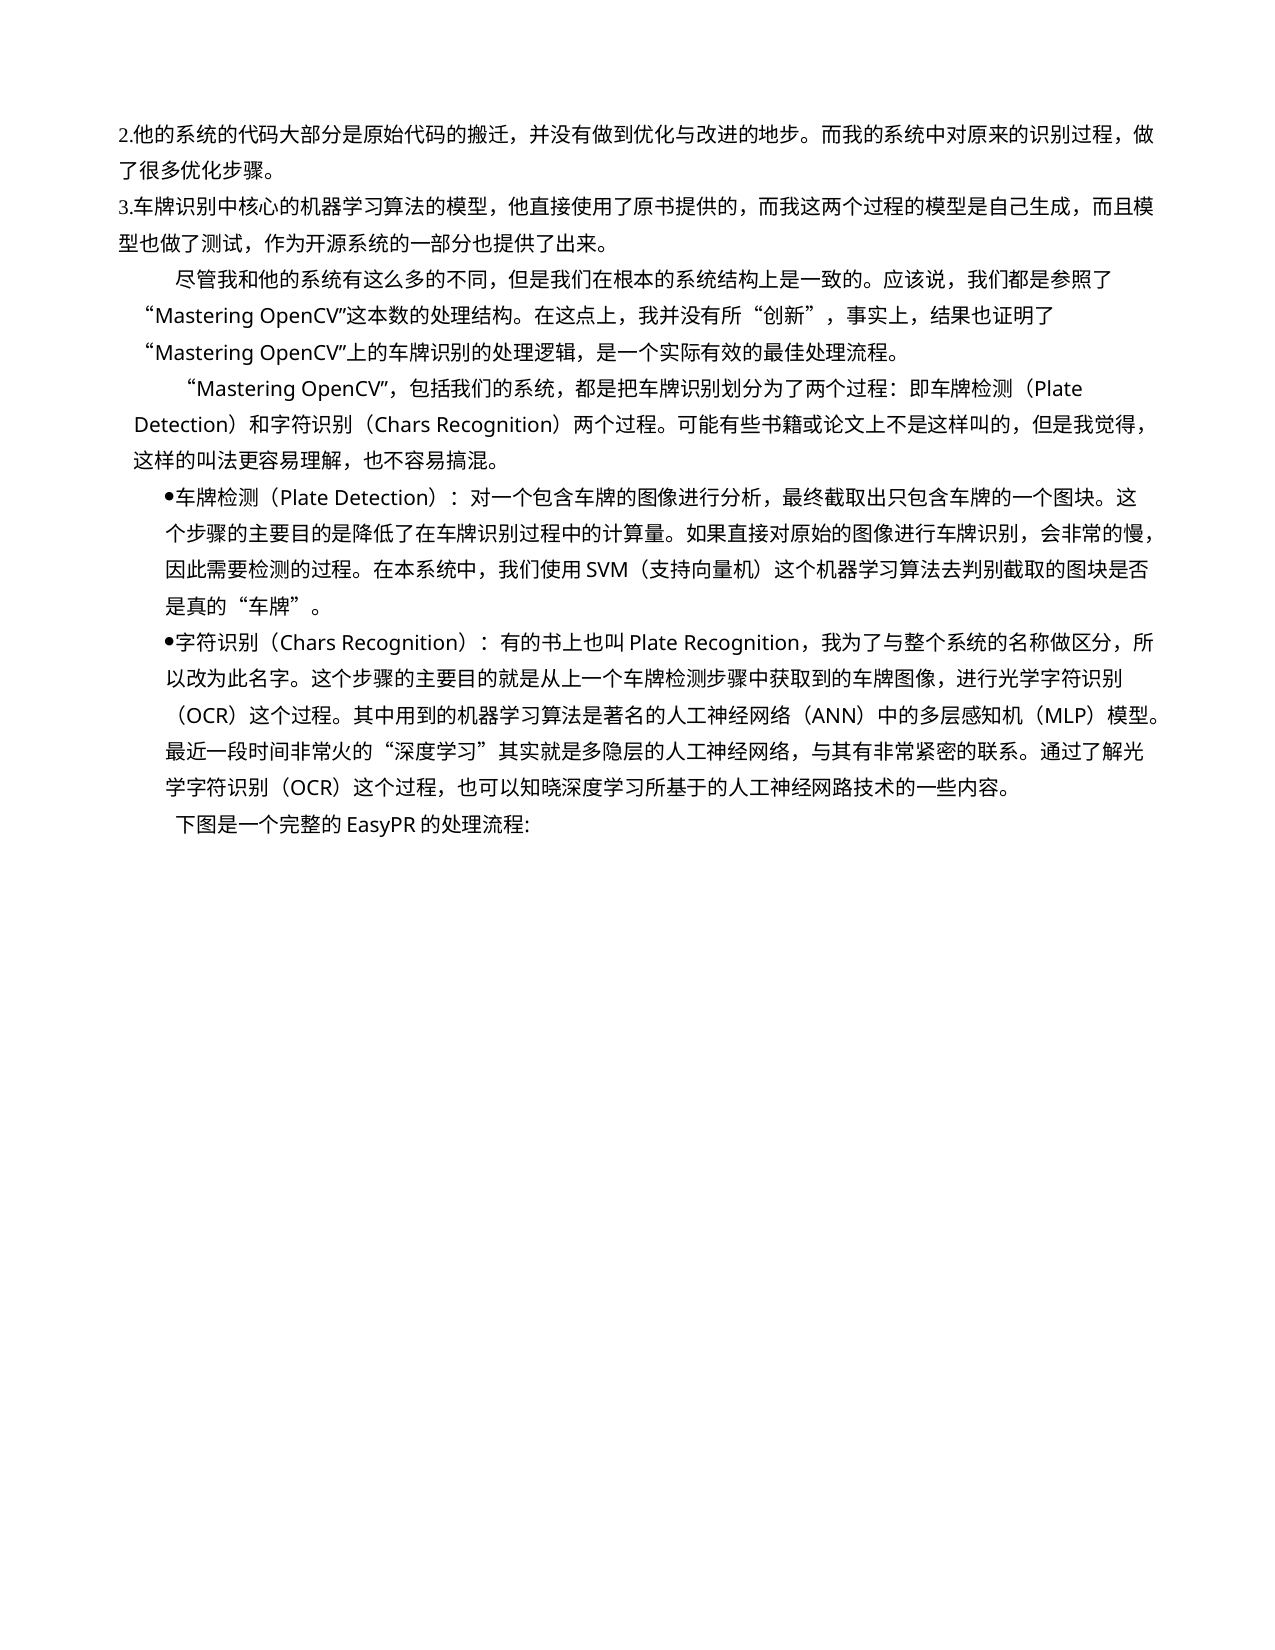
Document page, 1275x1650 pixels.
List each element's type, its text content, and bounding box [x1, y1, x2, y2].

list 他的系统的代码大部分是原始代码的搬迁，并没有做到优化与改进的地步。而我的系统中对原来的识别过程，做了很多优化步骤。 [118, 118, 1157, 184]
text 尽管我和他的系统有这么多的不同，但是我们在根本的系统结构上是一致的。应该说，我们都是参照了“Mastering OpenCV”这本数的处理结构。在这点上，我并没有所“创新”，事实上，结果也证明了“Mastering OpenCV”上的车牌识别的处理逻辑，是一个实际有效的最佳处理流程。 [134, 263, 1141, 366]
text 下图是一个完整的EasyPR的处理流程: [134, 808, 1141, 838]
list 车牌检测（Plate Detection）：对一个包含车牌的图像进行分析，最终截取出只包含车牌的一个图块。这个步骤的主要目的是降低了在车牌识别过程中的计算量。如果直接对原始的图像进行车牌识别，会非常的慢，因此需要检测的过程。在本系统中，我们使用SVM（支持向量机）这个机器学习算法去判别截取的图块是否是真的“车牌”。 [165, 481, 1157, 620]
list 字符识别（Chars Recognition）：有的书上也叫Plate Recognition，我为了与整个系统的名称做区分，所以改为此名字。这个步骤的主要目的就是从上一个车牌检测步骤中获取到的车牌图像，进行光学字符识别（OCR）这个过程。其中用到的机器学习算法是著名的人工神经网络（ANN）中的多层感知机（MLP）模型。最近一段时间非常火的“深度学习”其实就是多隐层的人工神经网络，与其有非常紧密的联系。通过了解光学字符识别（OCR）这个过程，也可以知晓深度学习所基于的人工神经网路技术的一些内容。 [165, 626, 1157, 802]
text “Mastering OpenCV”，包括我们的系统，都是把车牌识别划分为了两个过程：即车牌检测（Plate Detection）和字符识别（Chars Recognition）两个过程。可能有些书籍或论文上不是这样叫的，但是我觉得，这样的叫法更容易理解，也不容易搞混。 [134, 372, 1141, 475]
list 车牌识别中核心的机器学习算法的模型，他直接使用了原书提供的，而我这两个过程的模型是自己生成，而且模型也做了测试，作为开源系统的一部分也提供了出来。 [118, 191, 1157, 257]
